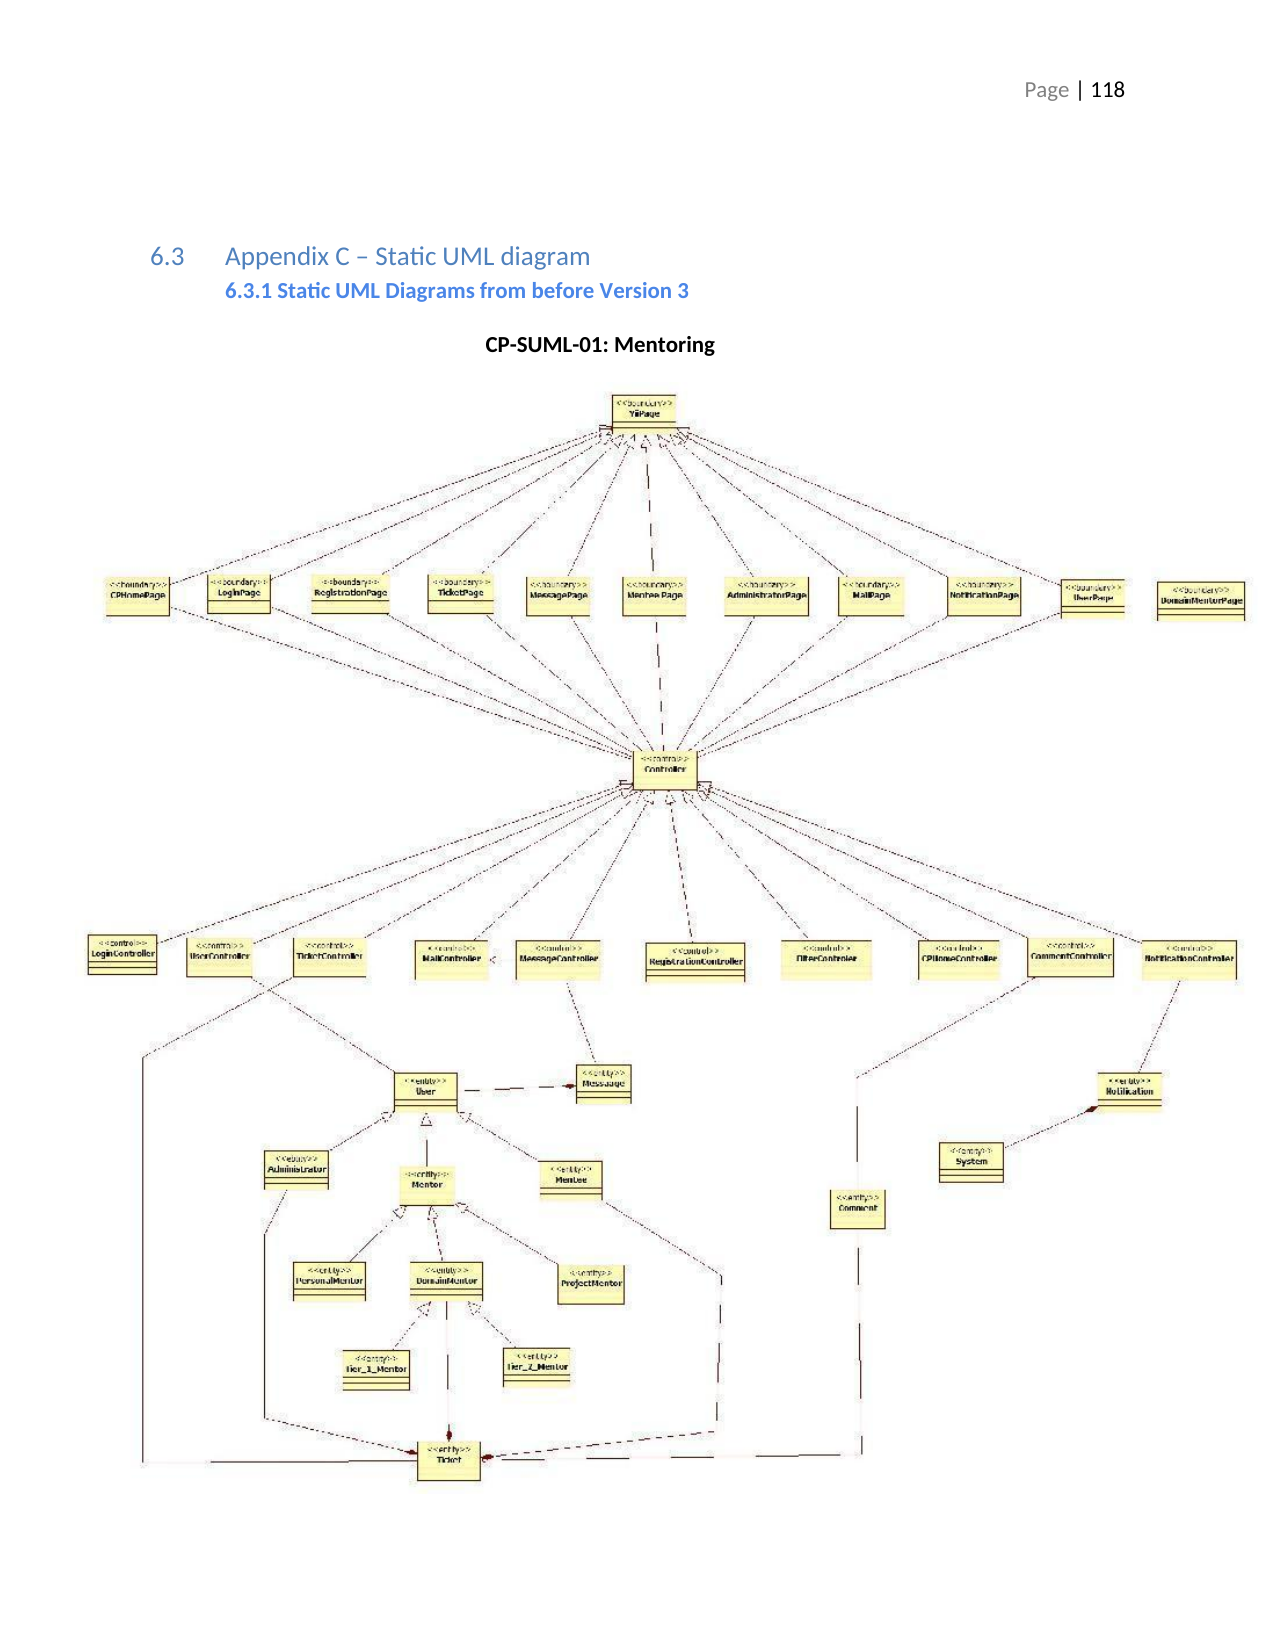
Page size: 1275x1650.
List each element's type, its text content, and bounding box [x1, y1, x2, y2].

text CP-SUML-01: Mentoring [75, 330, 1125, 358]
subtitle 6.3 Appendix C – Static UML diagram [150, 239, 1125, 272]
text 6.3.1 Static UML Diagrams from before Version 3 [150, 277, 1125, 305]
picture [75, 382, 1258, 1494]
